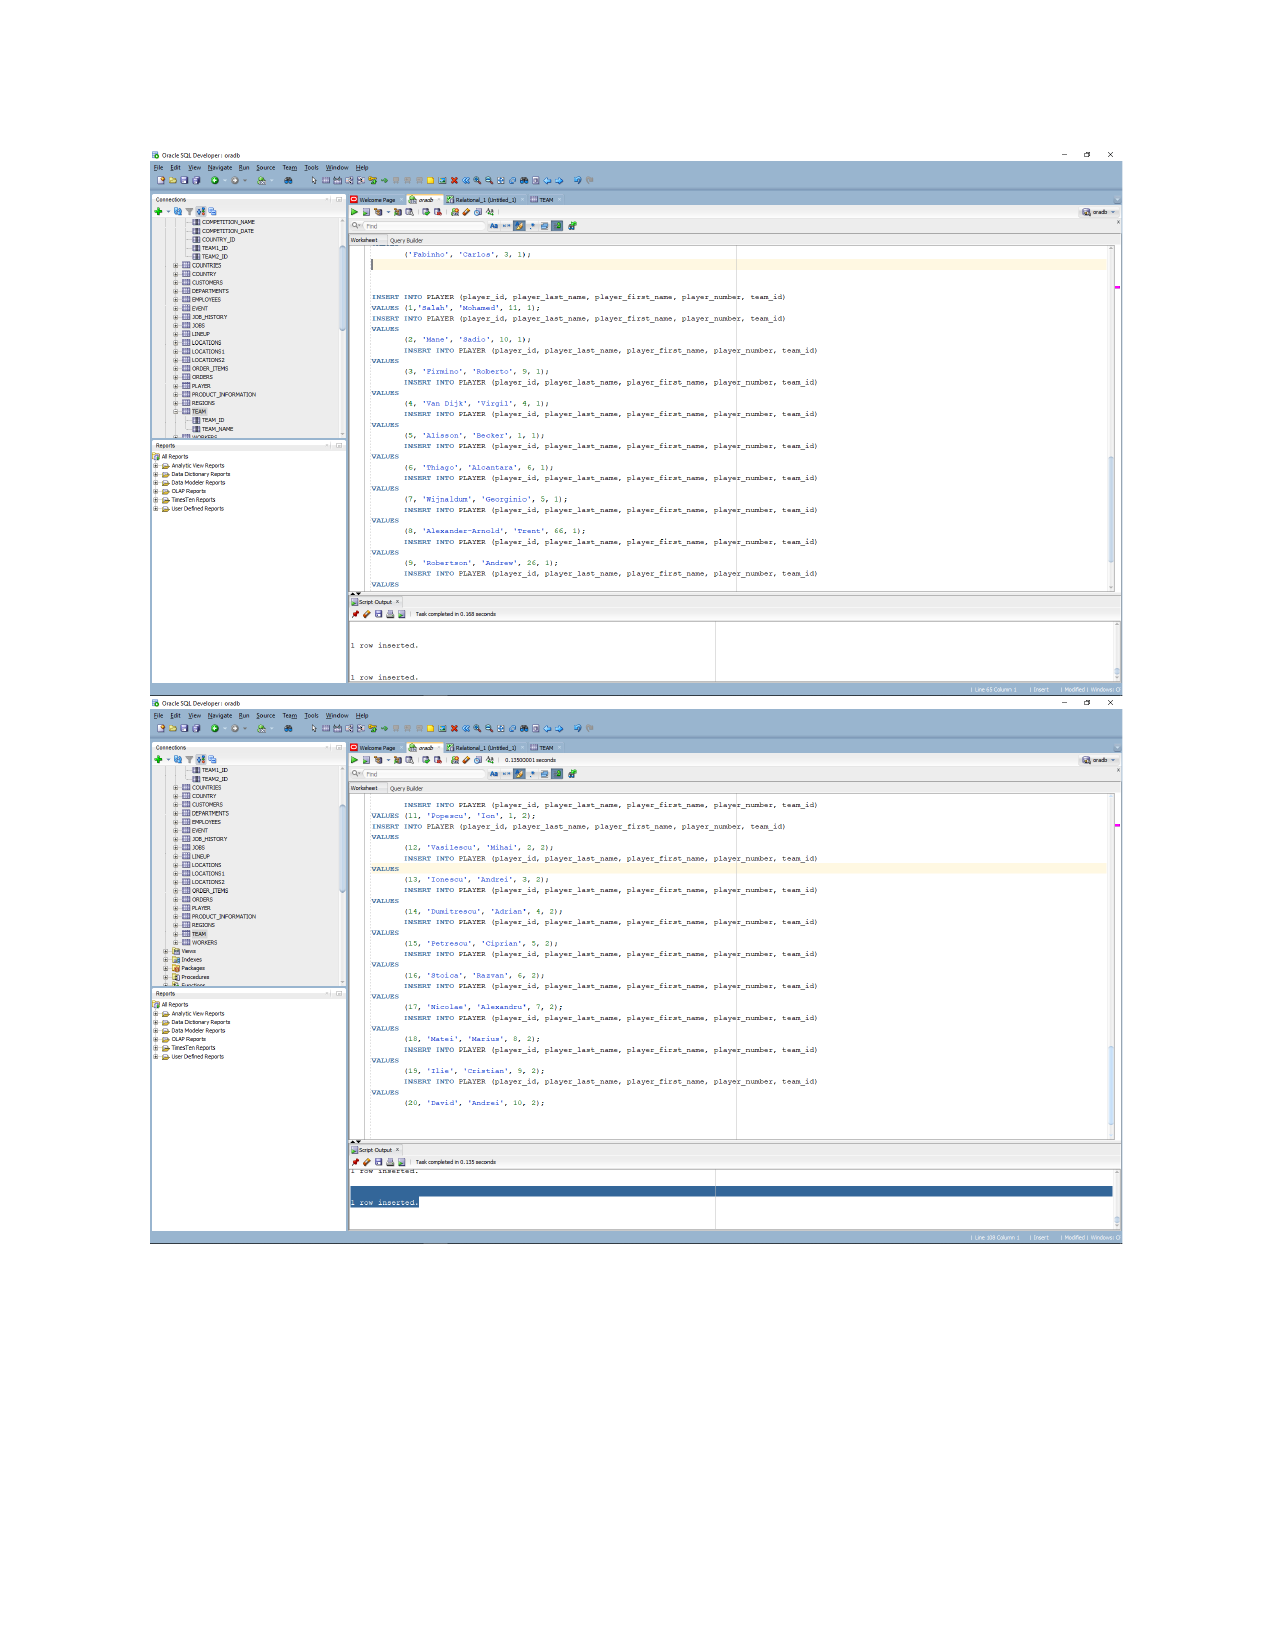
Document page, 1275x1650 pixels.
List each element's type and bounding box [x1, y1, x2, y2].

picture [150, 697, 1123, 1244]
picture [150, 150, 1123, 696]
